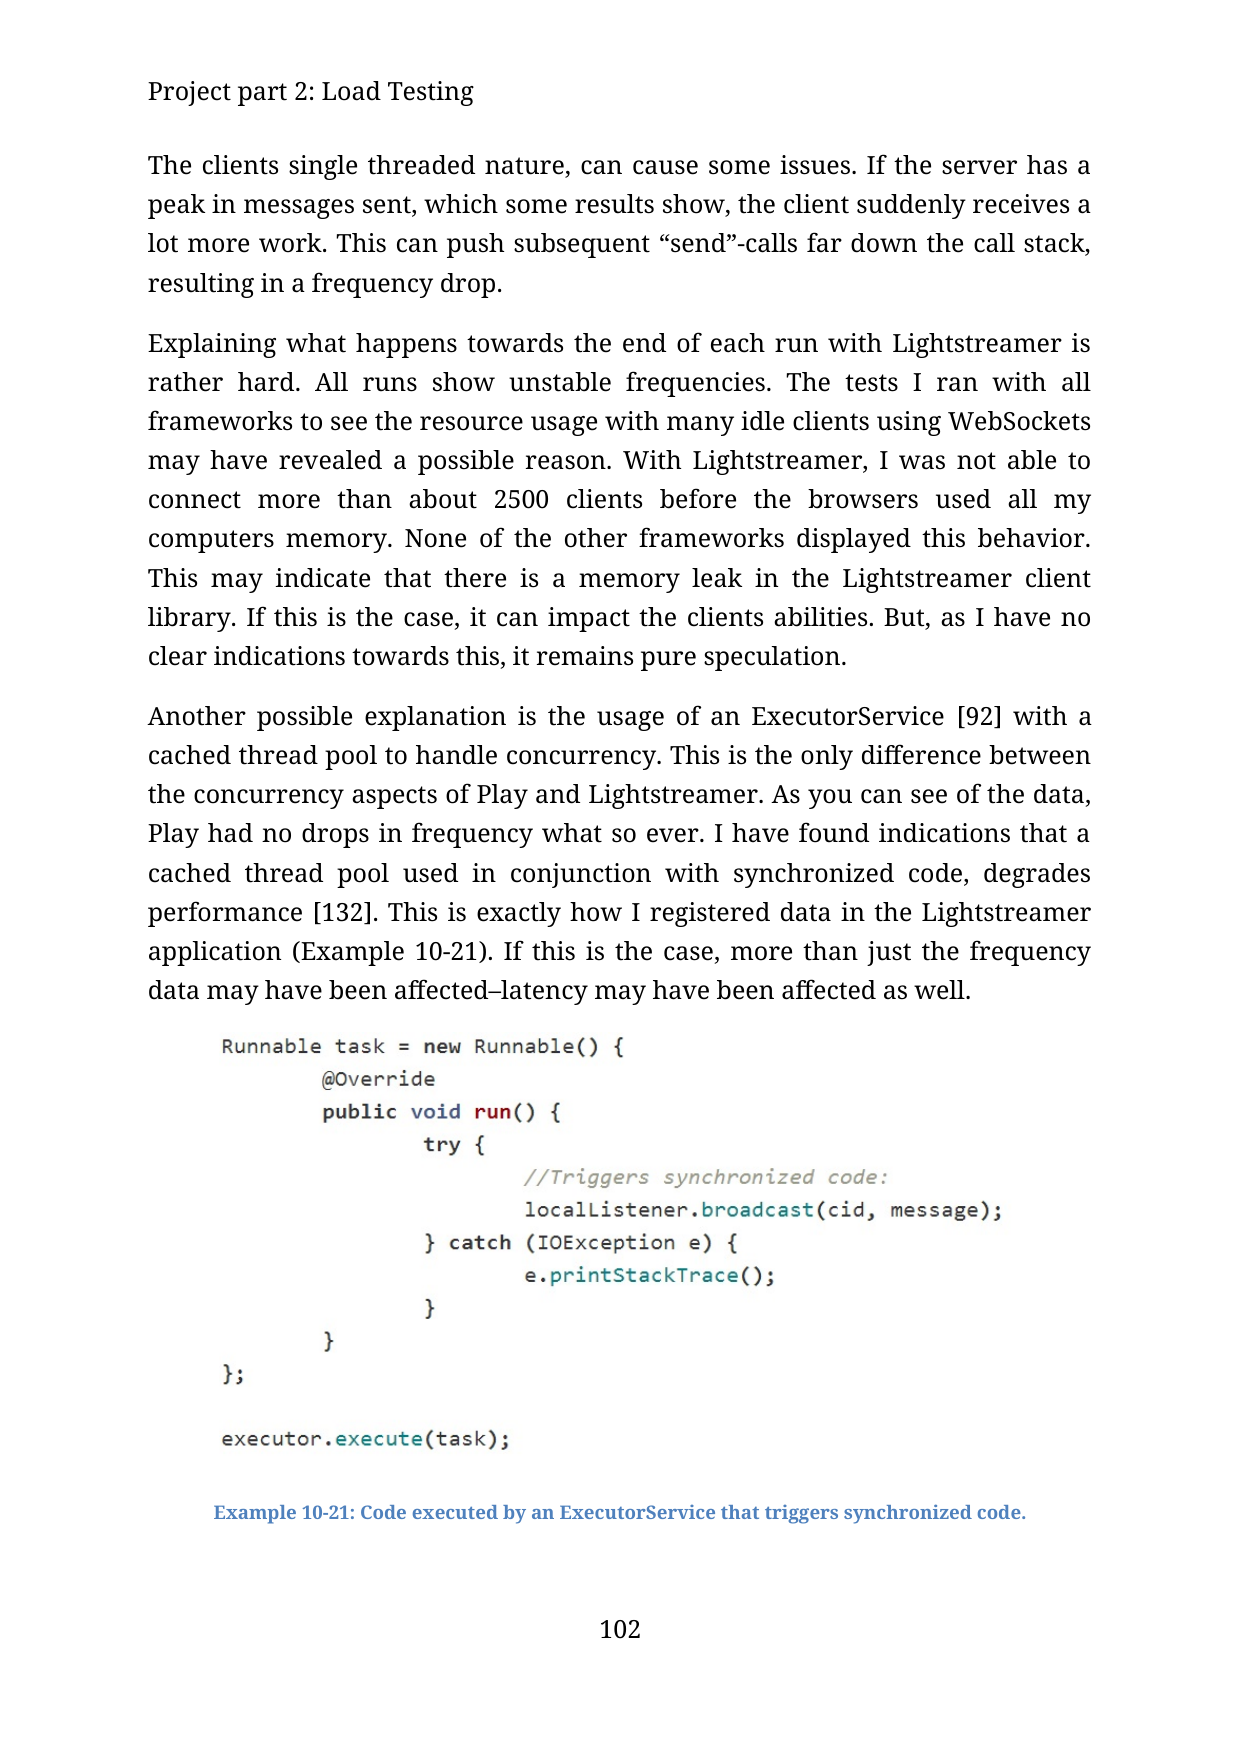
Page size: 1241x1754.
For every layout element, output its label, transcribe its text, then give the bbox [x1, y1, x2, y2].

picture [219, 1032, 1021, 1474]
text The clients single threaded nature, can cause some issues. If the server has a peak in messages sent, which some results show, the client suddenly receives a lot more work. This can push subsequent “send”-calls far down the call stack, resulting in a frequency drop. [148, 148, 1092, 299]
text Explaining what happens towards the end of each run with Lightstreamer is rather hard. All runs show unstable frequencies. The tests I ran with all frameworks to see the resource usage with many idle clients using WebSockets may have revealed a possible reason. With Lightstreamer, I was not able to connect more than about 2500 clients before the browsers used all my computers memory. None of the other frameworks displayed this behavior. This may indicate that there is a memory leak in the Lightstreamer client library. If this is the case, it can impact the clients abilities. But, as I have no clear indications towards this, it remains pure speculation. [148, 325, 1092, 673]
